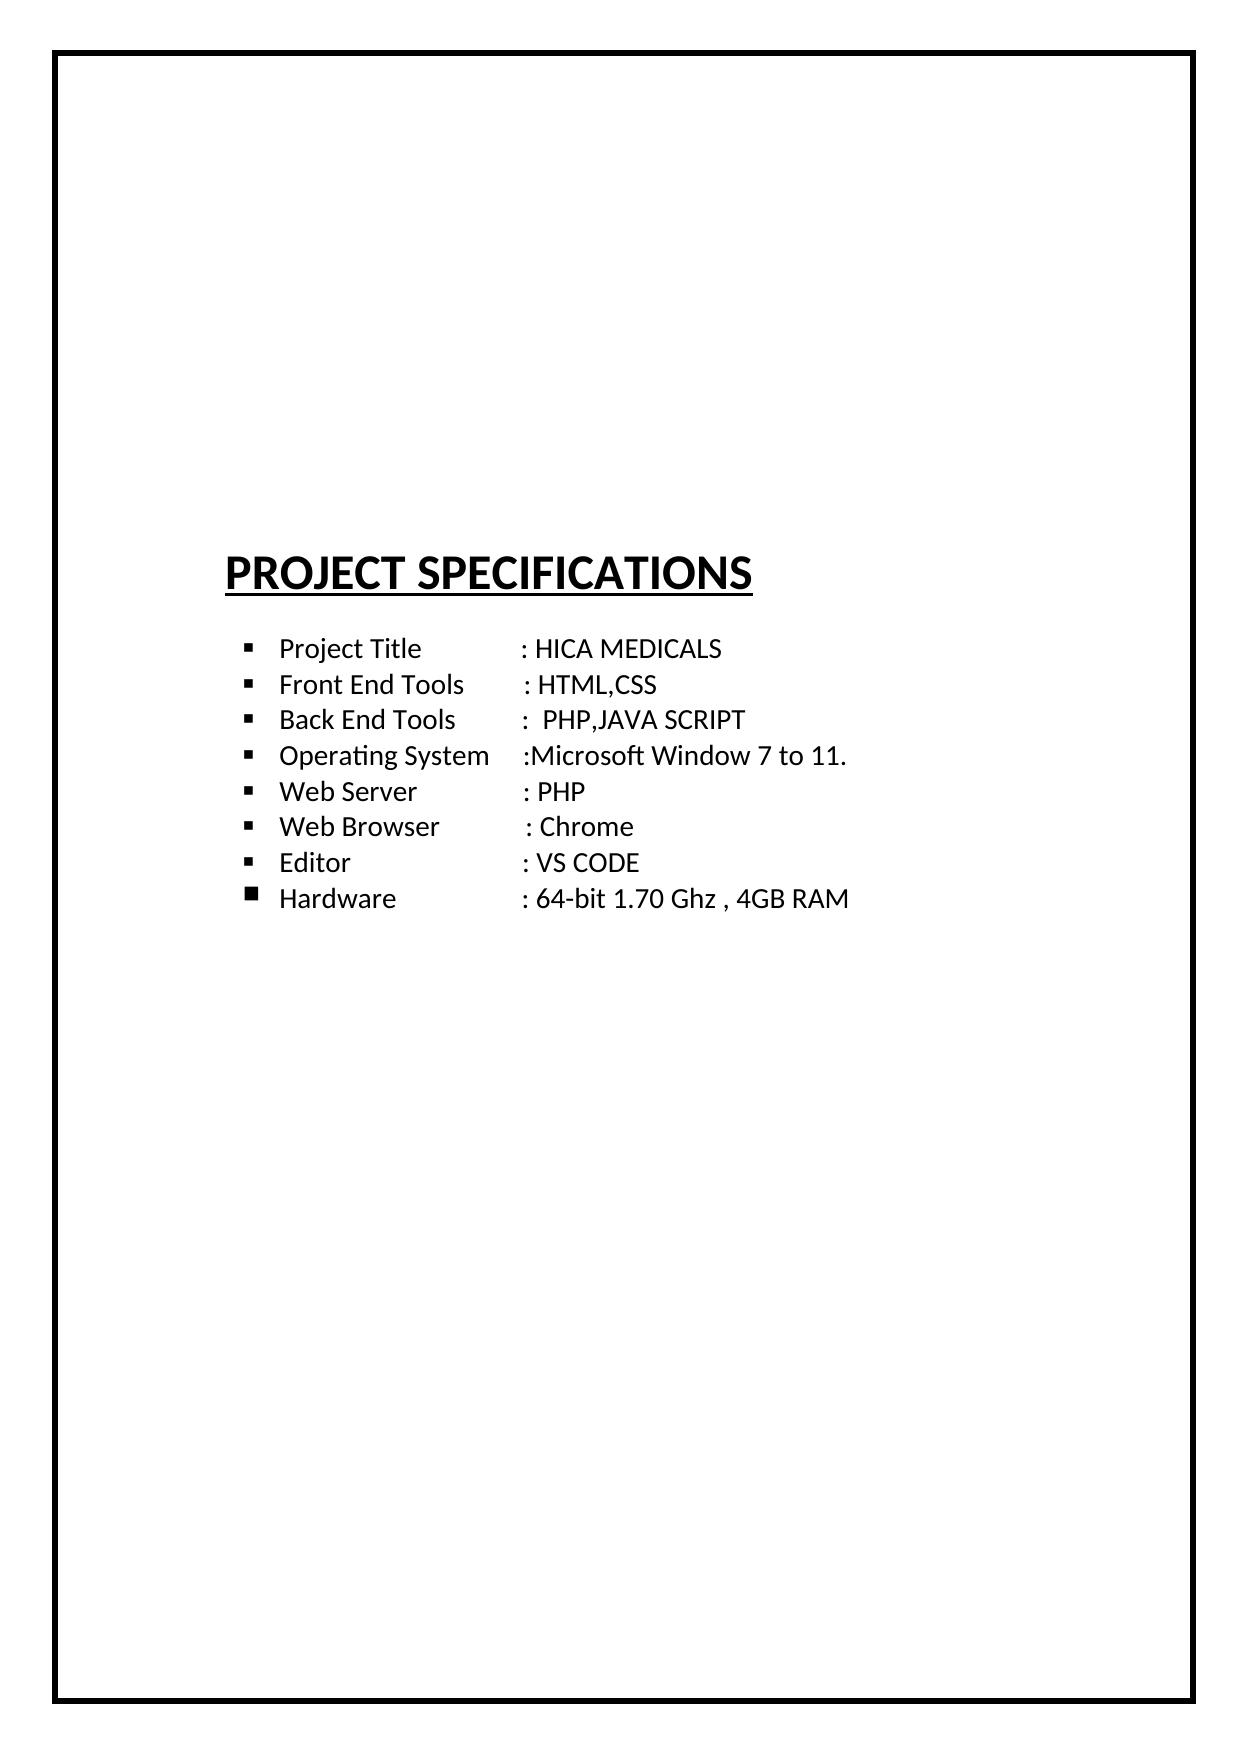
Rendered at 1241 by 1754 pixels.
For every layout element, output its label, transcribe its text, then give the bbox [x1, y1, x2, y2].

list Web Browser : Chrome [242, 808, 1190, 844]
list Web Server : PHP [242, 773, 1190, 808]
list Front End Tools : HTML,CSS [242, 666, 1190, 701]
list Hardware : 64-bit 1.70 Ghz , 4GB RAM [242, 879, 1190, 917]
list Project Title : HICA MEDICALS [242, 630, 1190, 666]
text PROJECT SPECIFICATIONS [58, 541, 1190, 602]
list Back End Tools : PHP,JAVA SCRIPT [242, 701, 1190, 737]
list Editor : VS CODE [242, 844, 1190, 879]
list Operating System :Microsoft Window 7 to 11. [242, 737, 1190, 773]
